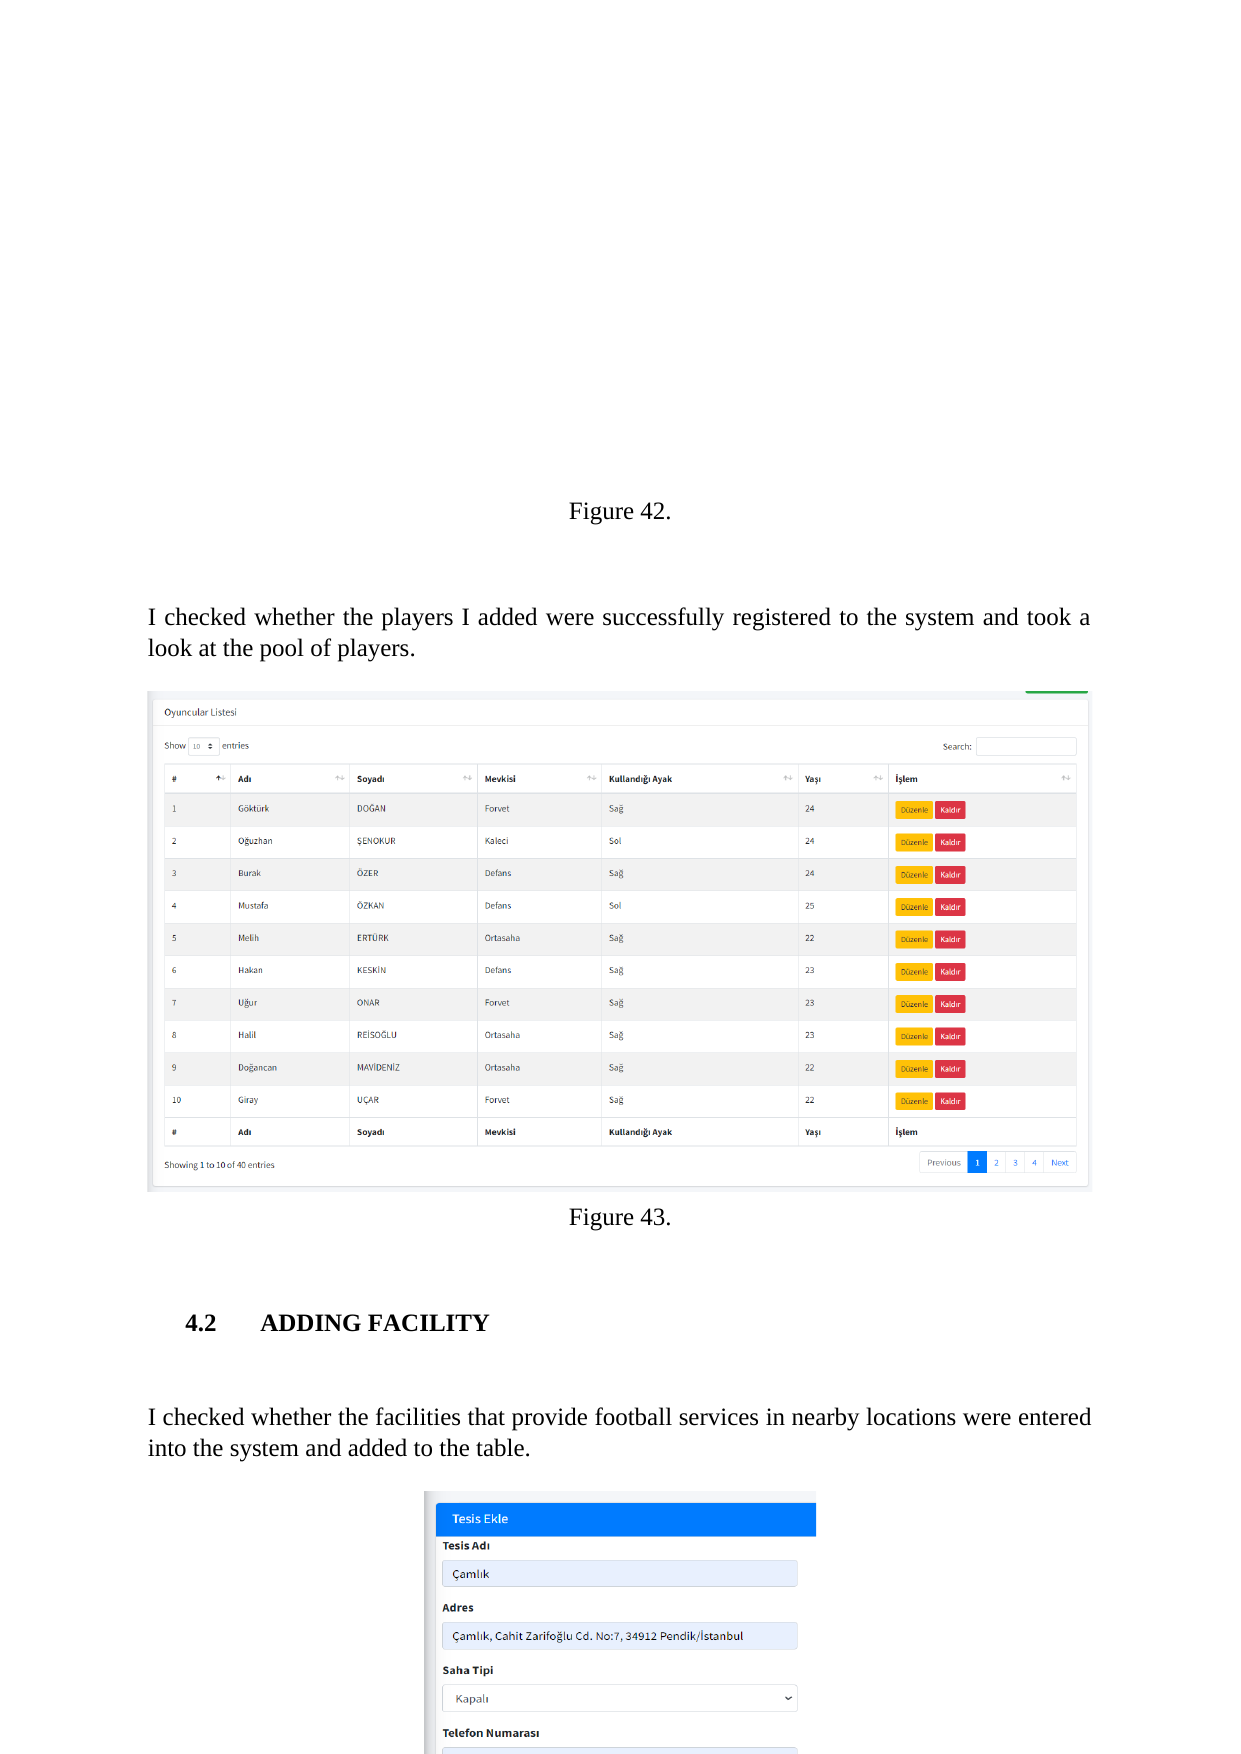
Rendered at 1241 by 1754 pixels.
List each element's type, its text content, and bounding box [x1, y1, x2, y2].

text Figure 42. [148, 496, 1092, 524]
picture [424, 1491, 817, 1754]
text Figure 43. [148, 1202, 1092, 1231]
text I checked whether the players I added were successfully registered to the system and took a look at the pool of players. [148, 602, 1092, 661]
text I checked whether the facilities that provide football services in nearby locations were entered into the system and added to the table. [148, 1402, 1092, 1462]
picture [147, 691, 1093, 1192]
list ADDING FACILITY [185, 1308, 1092, 1337]
